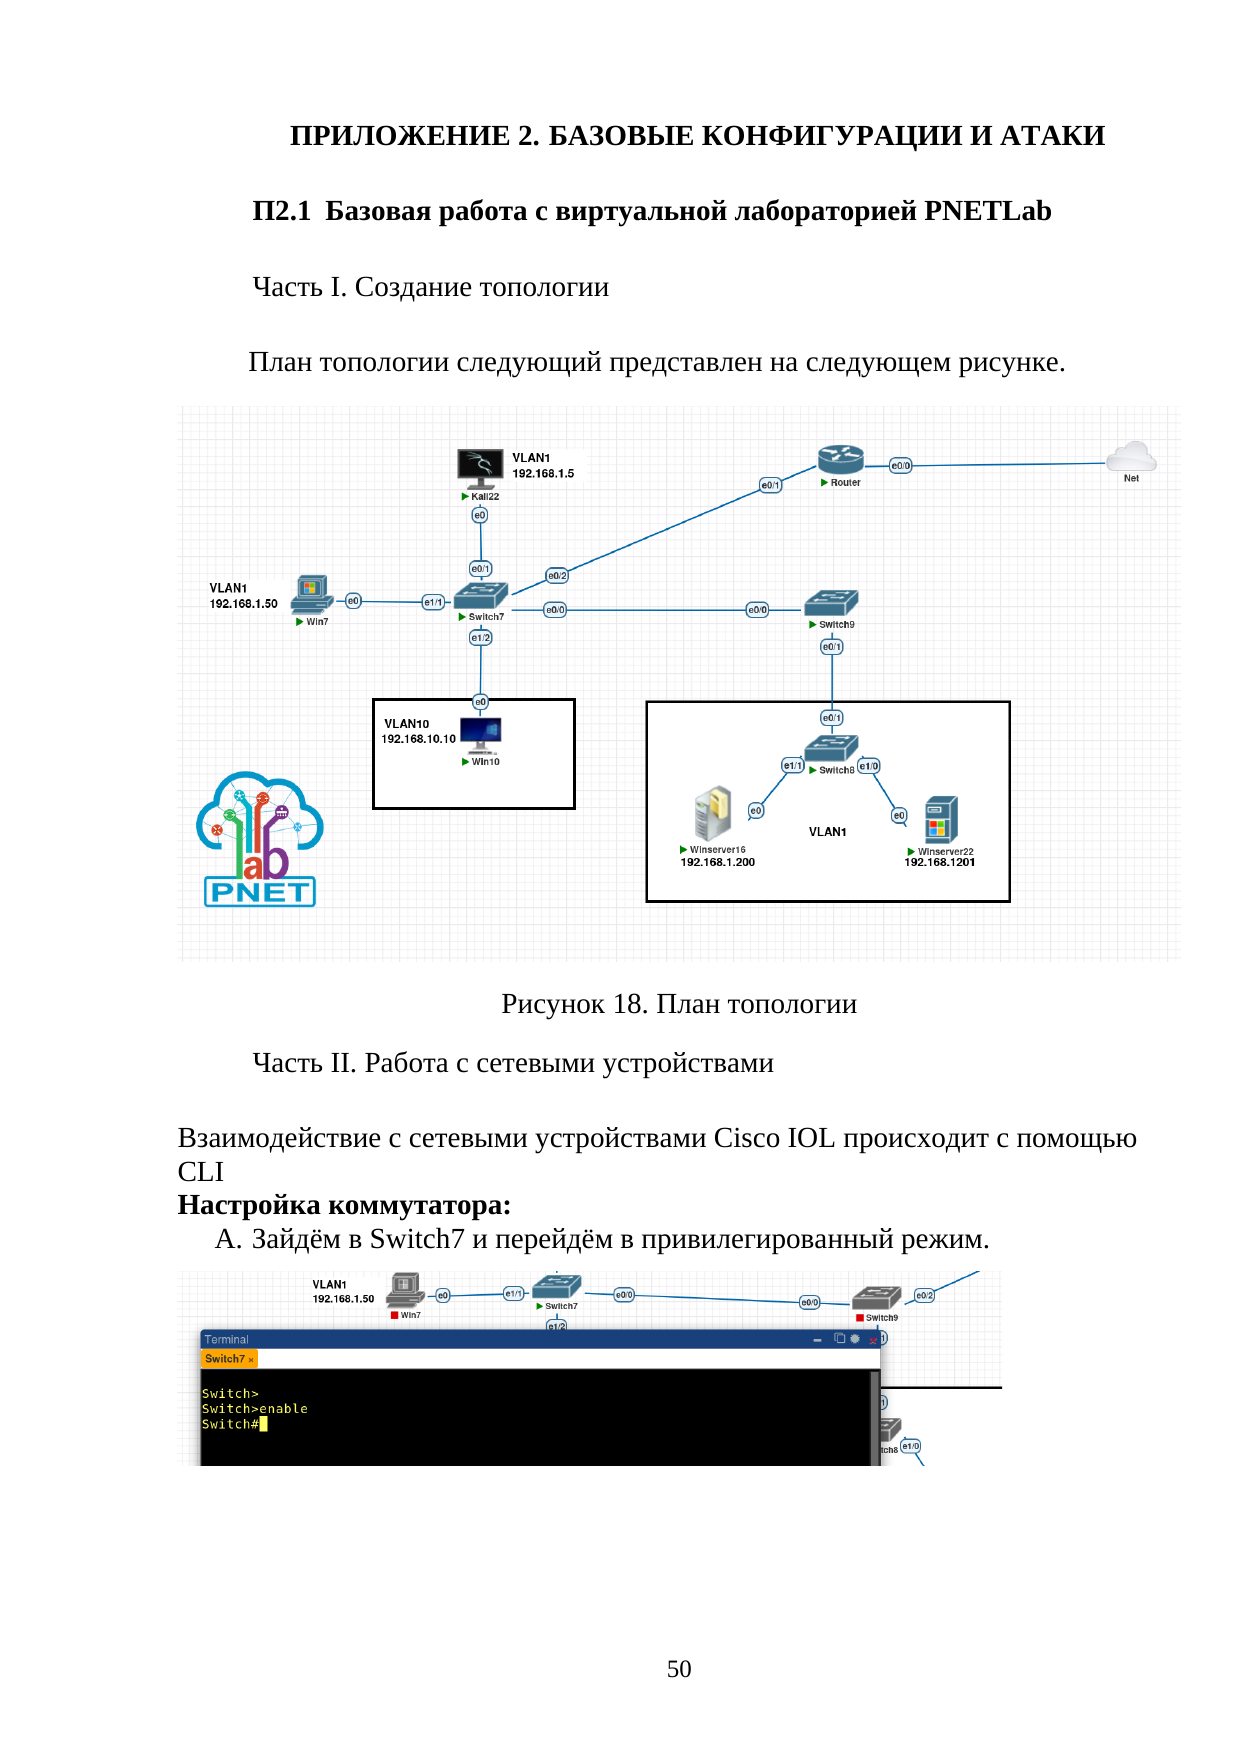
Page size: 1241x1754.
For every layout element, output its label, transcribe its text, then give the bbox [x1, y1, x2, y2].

text Базовые конфигурации и атаки [214, 118, 1181, 152]
picture [177, 406, 1182, 962]
text Часть I. Создание топологии [252, 269, 1181, 302]
picture [177, 1271, 1003, 1466]
text Взаимодействие с сетевыми устройствами Cisco IOL происходит с помощью CLI [177, 1120, 1181, 1187]
text Часть II. Работа с сетевыми устройствами [252, 1045, 1181, 1078]
text Базовая работа с виртуальной лабораторией PNETLab [252, 193, 1181, 227]
text План топологии следующий представлен на следующем рисунке. [177, 344, 1181, 378]
text Настройка коммутатора: [177, 1187, 1181, 1221]
list Зайдём в Switch7 и перейдём в привилегированный режим. [214, 1221, 1181, 1254]
